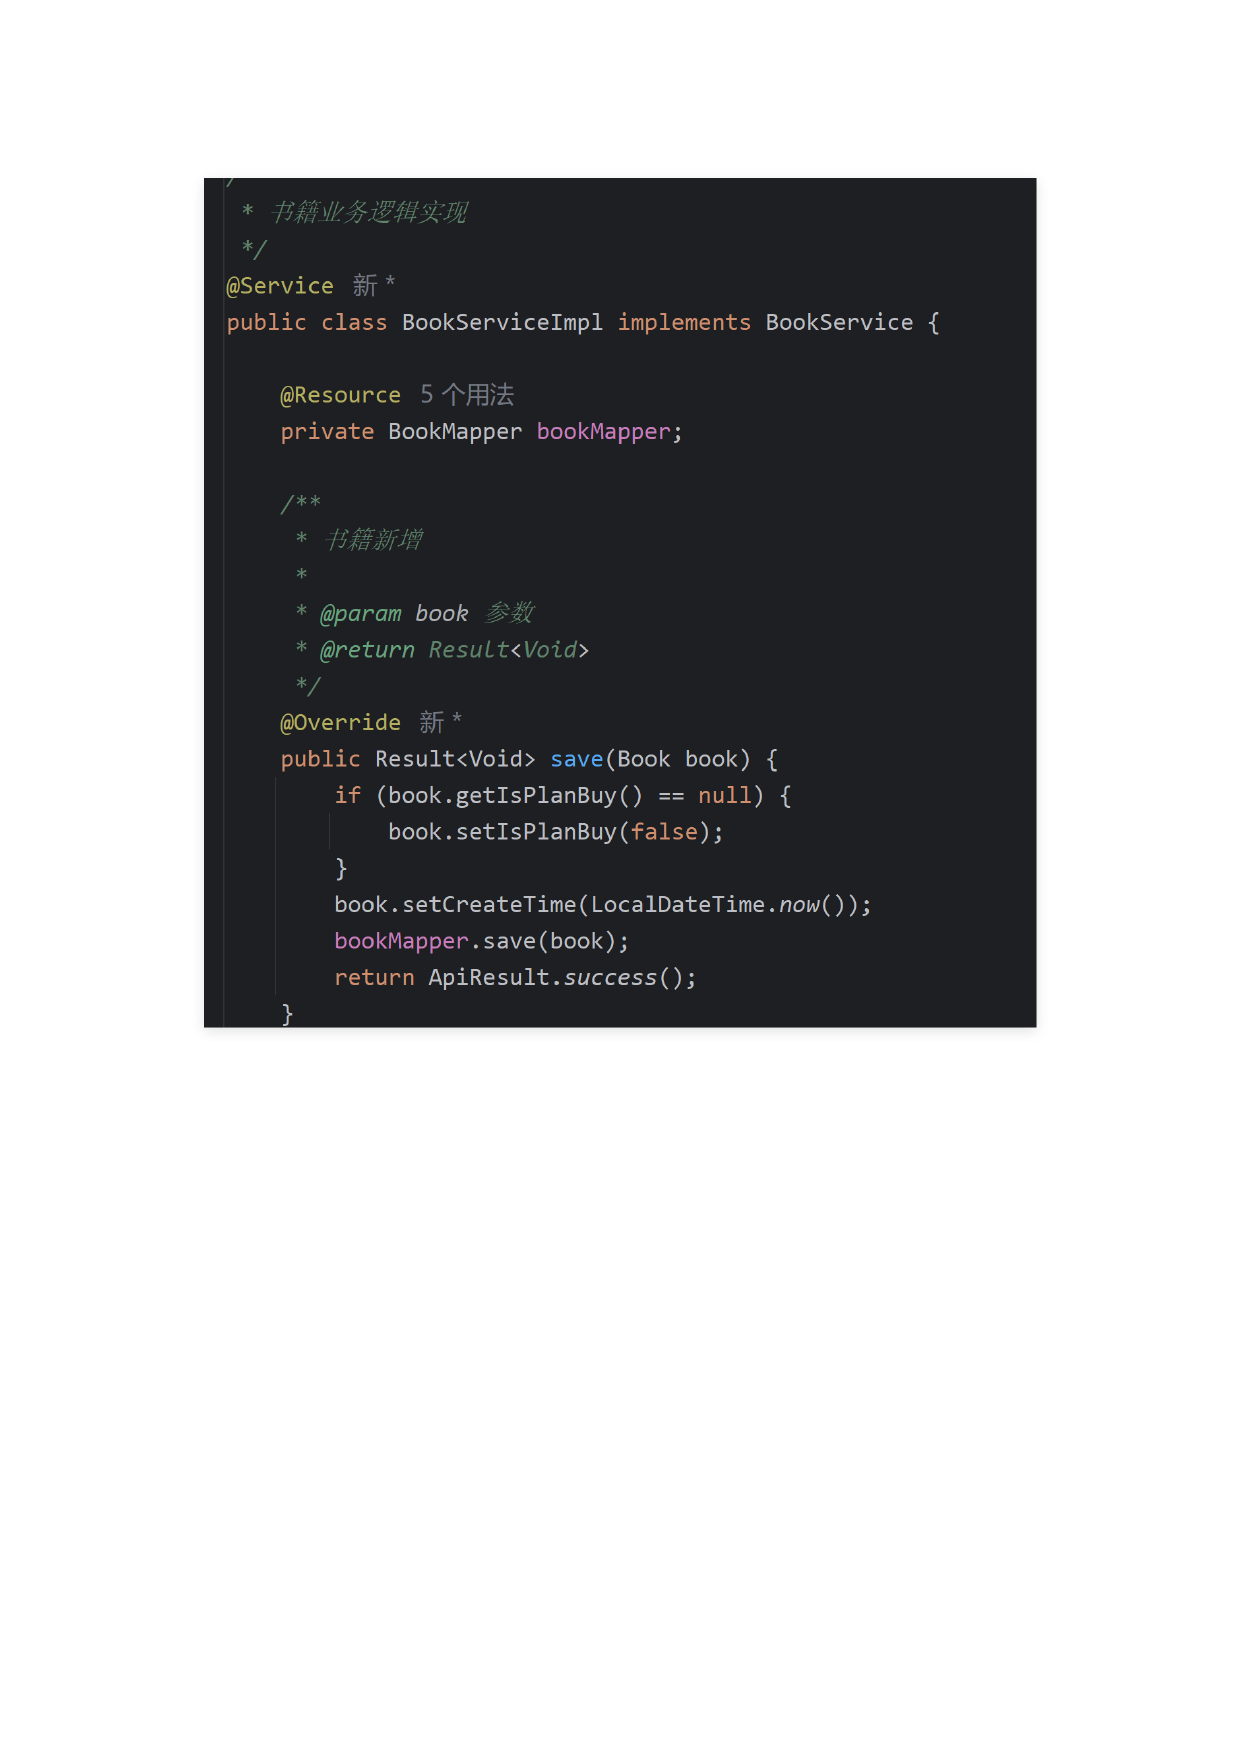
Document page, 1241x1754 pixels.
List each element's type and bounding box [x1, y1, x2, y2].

picture [187, 162, 1053, 1044]
